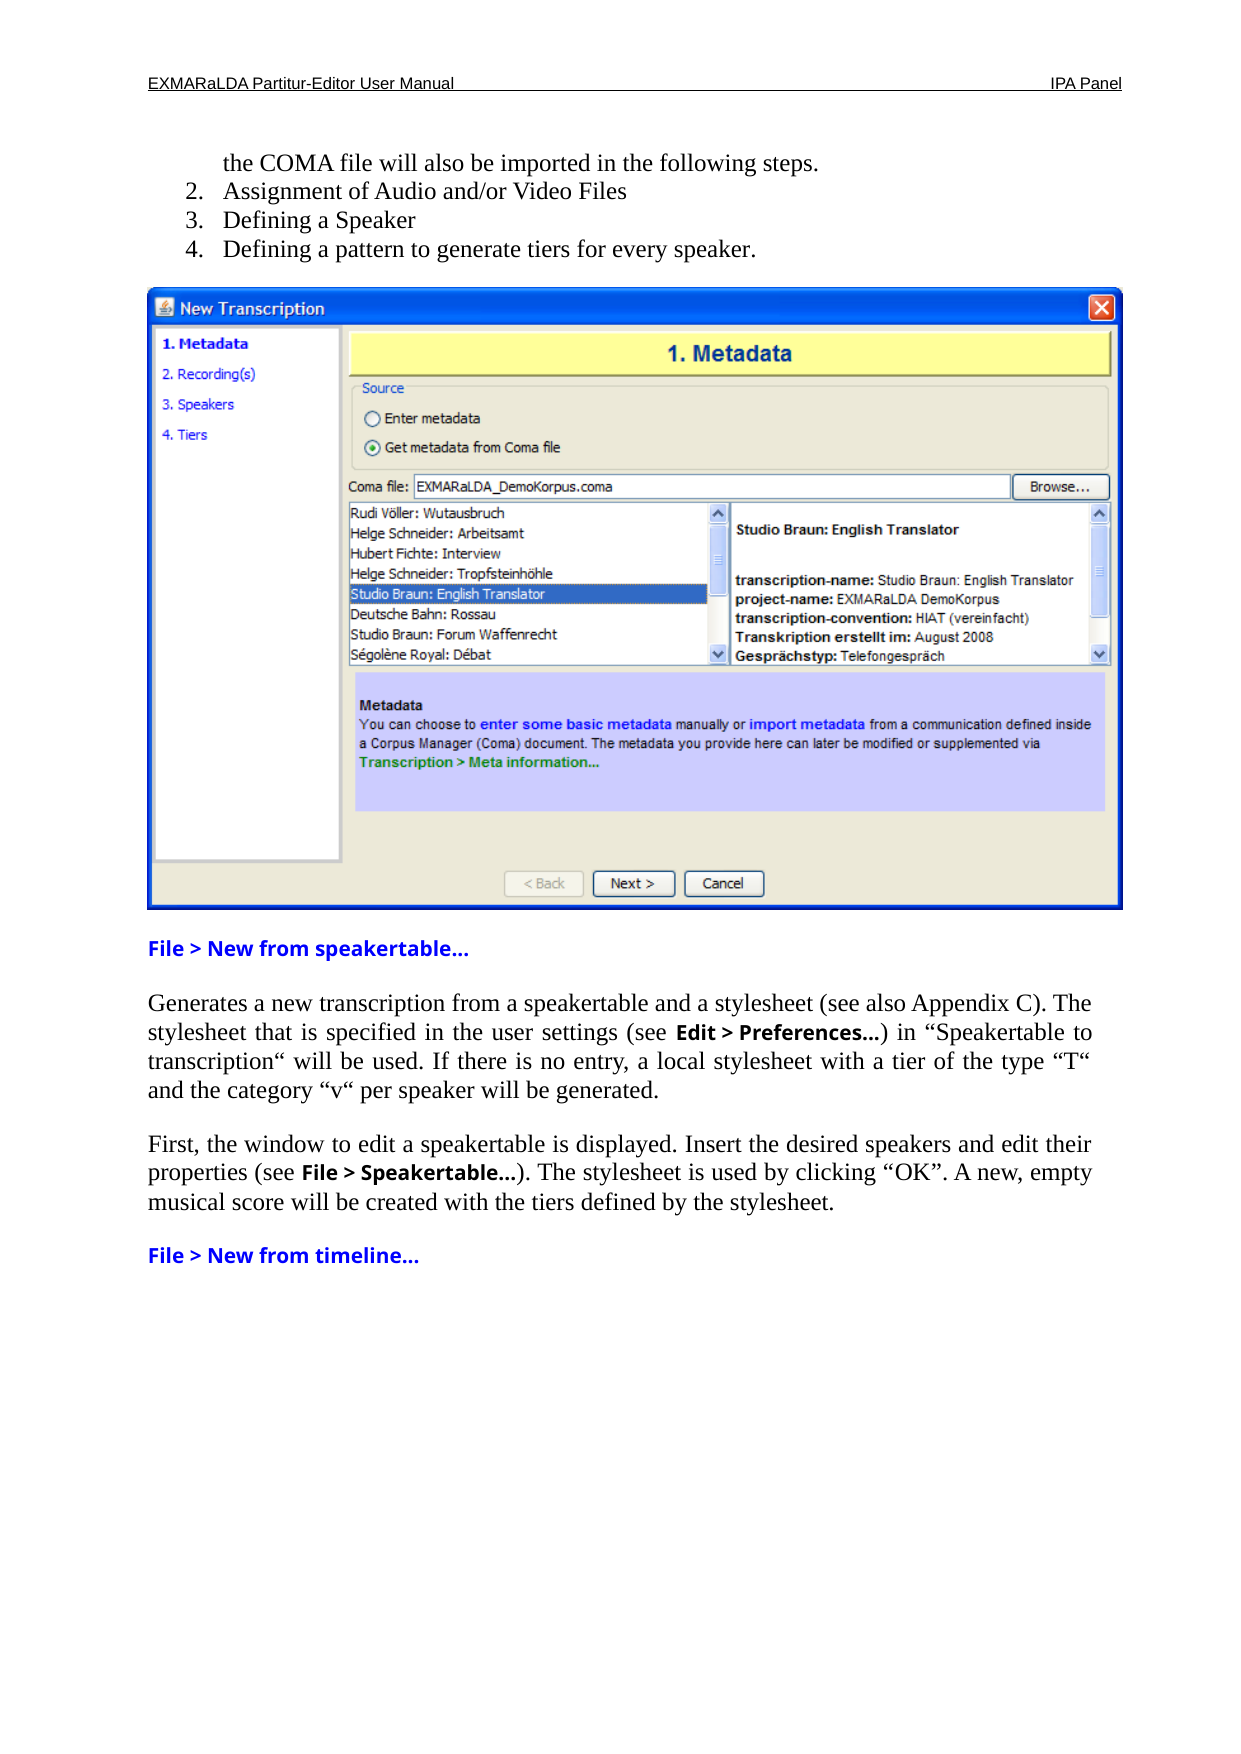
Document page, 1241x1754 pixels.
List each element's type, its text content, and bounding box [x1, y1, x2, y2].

subtitle File > New from timeline... [148, 1241, 1093, 1269]
text Generates a new transcription from a speakertable and a stylesheet (see also Appendix C). The stylesheet that is specified in the user settings (see Edit > Preferences...) in “Speakertable to transcription“ will be used. If there is no entry, a local stylesheet with a tier of the type “T“ and the category “v“ per speaker will be generated. [148, 988, 1093, 1104]
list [185, 148, 1093, 176]
text First, the window to edit a speakertable is displayed. Insert the desired speakers and edit their properties (see File > Speakertable...). The stylesheet is used by clicking “OK”. A new, empty musical score will be created with the tiers defined by the stylesheet. [148, 1129, 1093, 1216]
list Defining a Speaker [185, 205, 1093, 234]
picture [147, 287, 1123, 910]
list Defining a pattern to generate tiers for every speaker. [185, 234, 1093, 263]
list Assignment of Audio and/or Video Files [185, 176, 1093, 205]
subtitle File > New from speakertable... [148, 934, 1093, 963]
